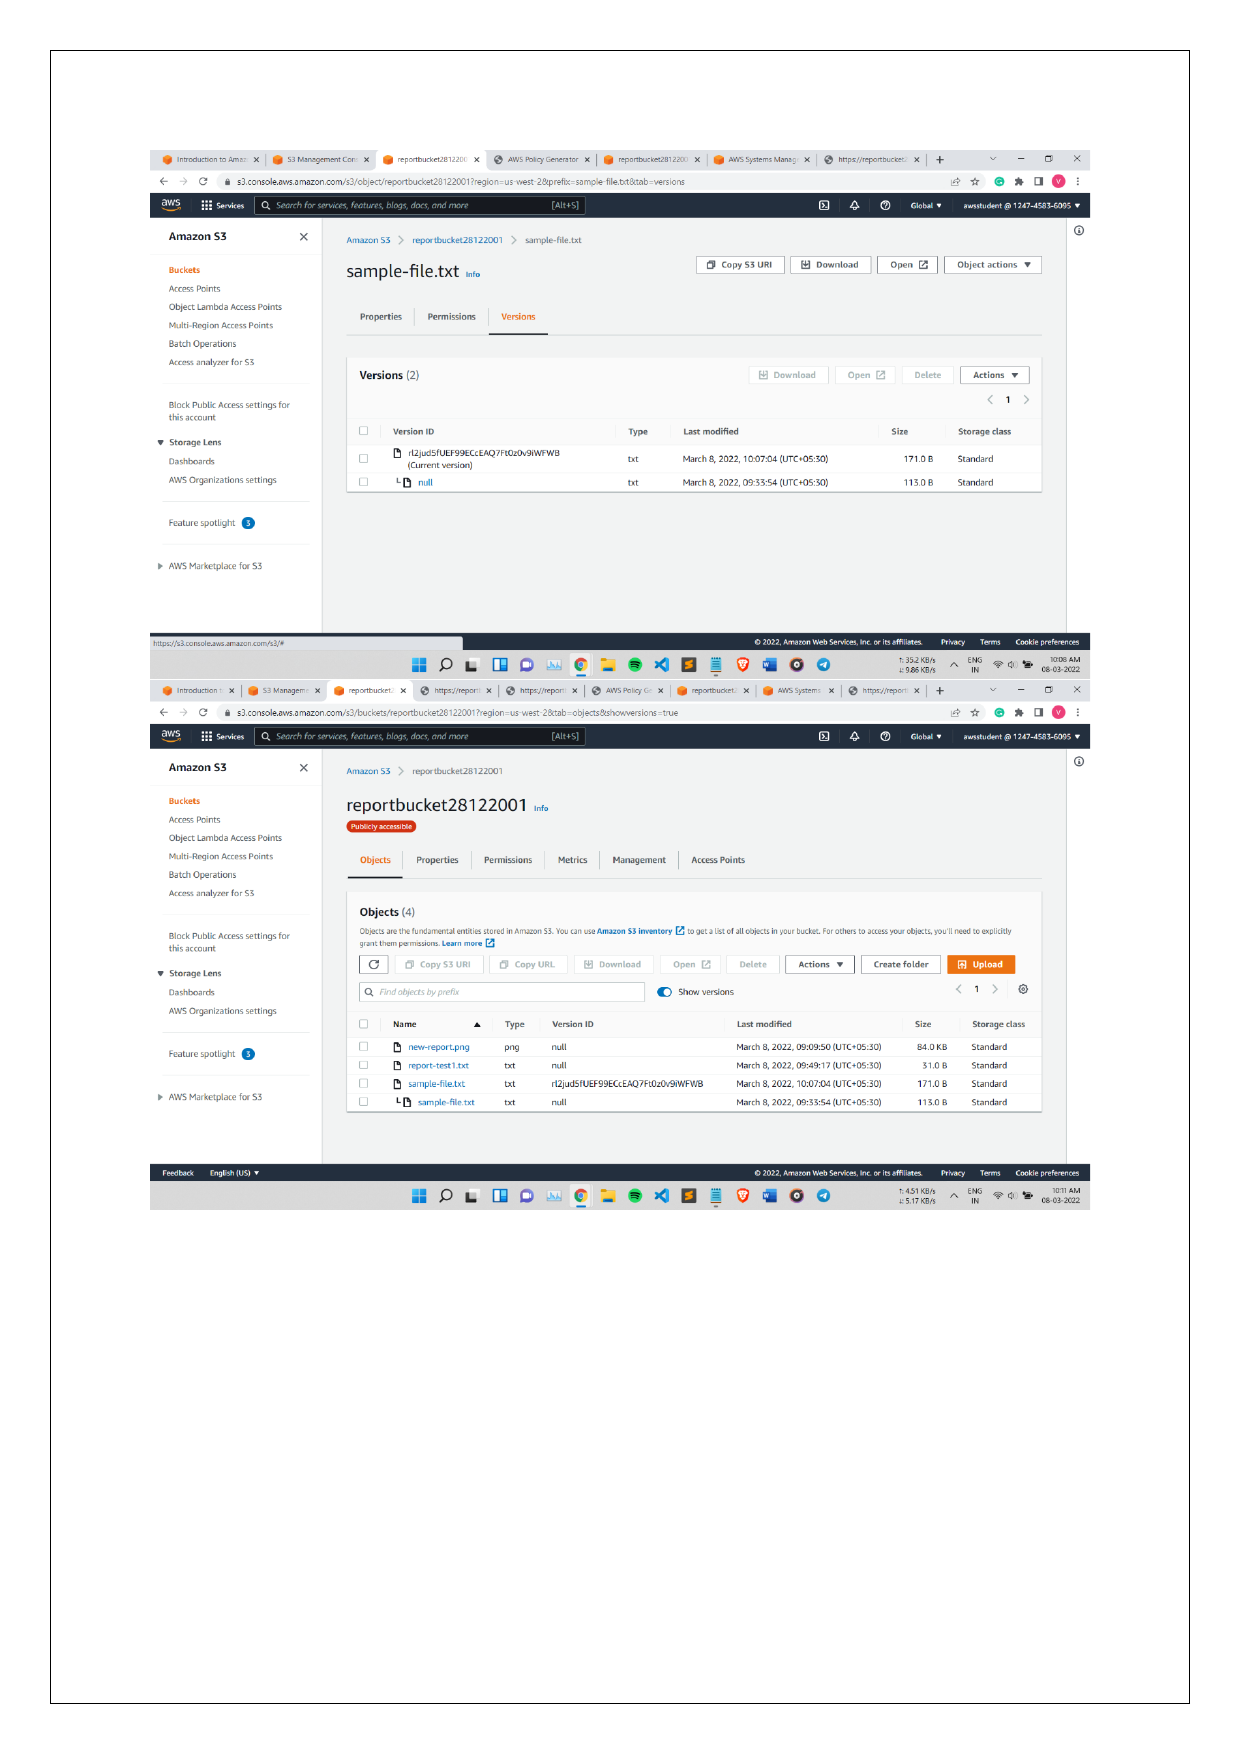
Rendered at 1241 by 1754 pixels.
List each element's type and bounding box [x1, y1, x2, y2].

picture [150, 150, 1091, 679]
picture [150, 680, 1091, 1210]
